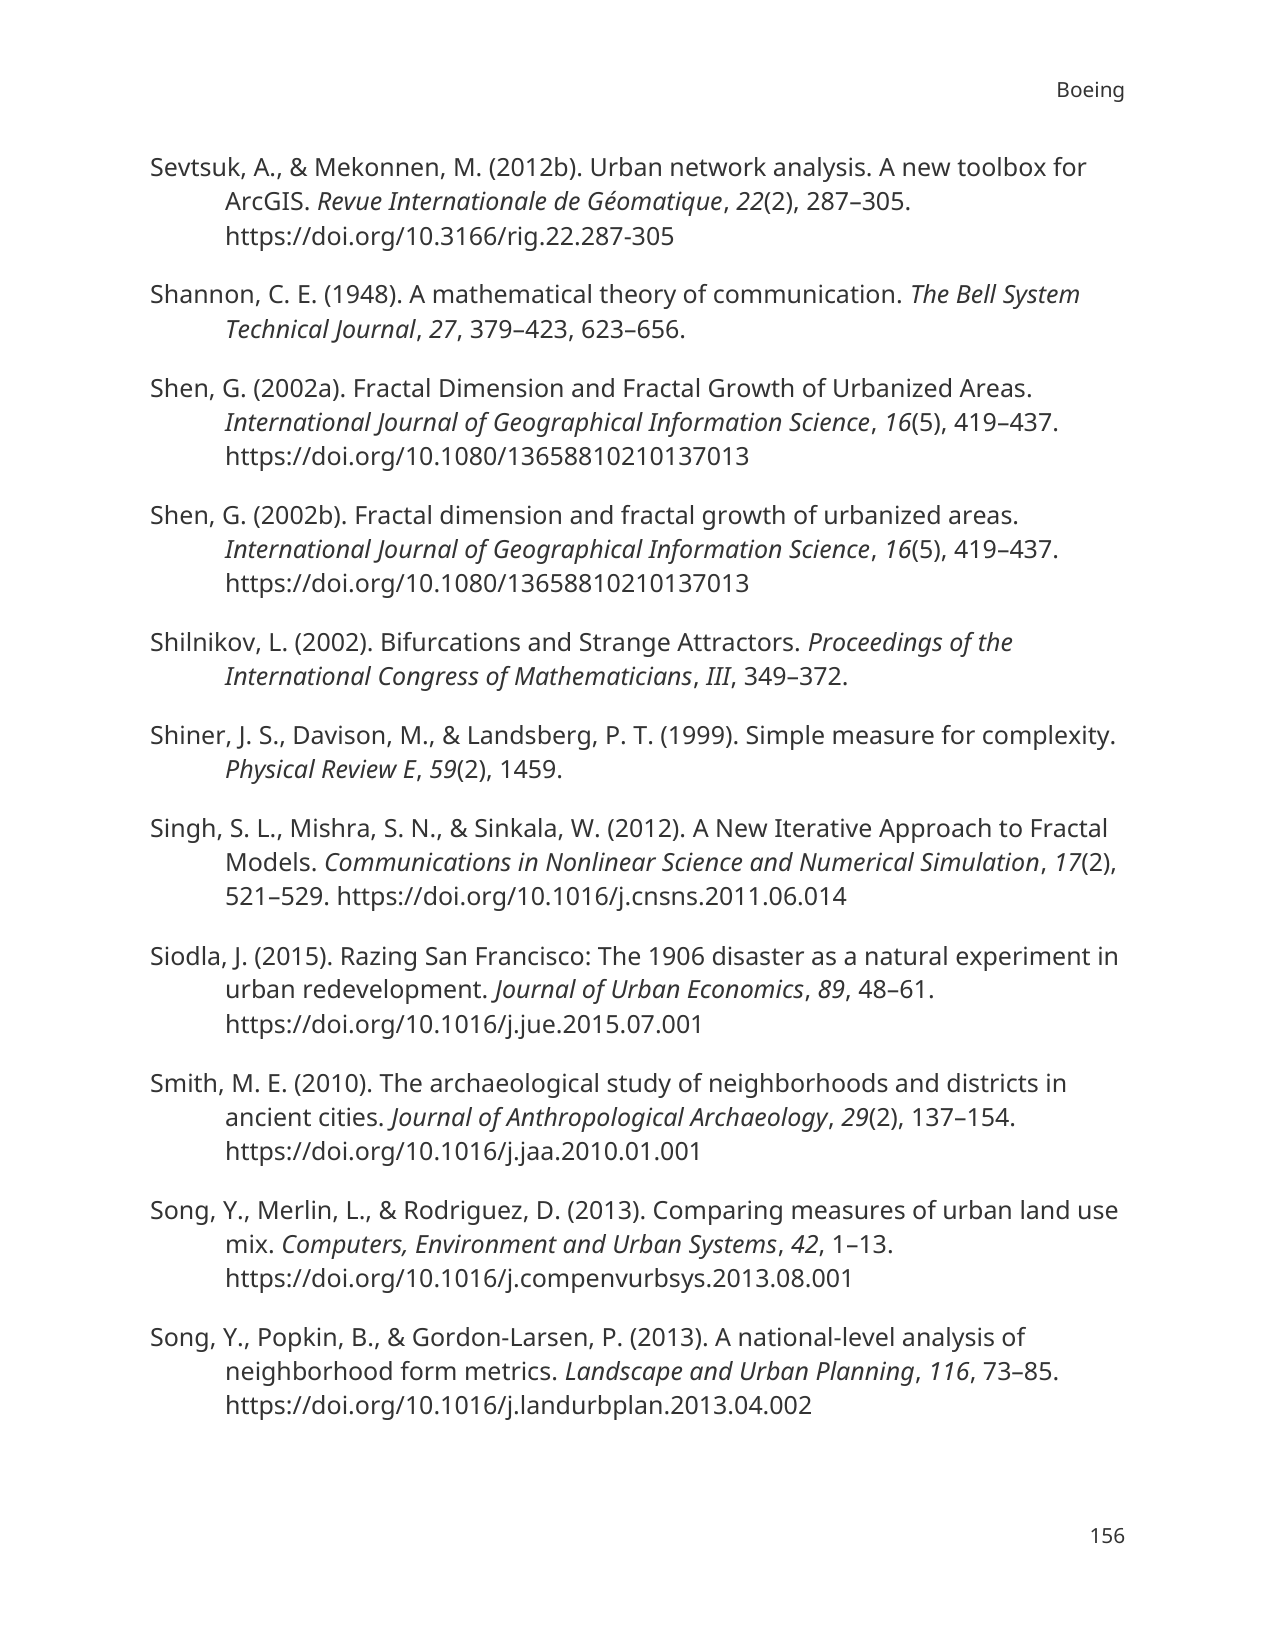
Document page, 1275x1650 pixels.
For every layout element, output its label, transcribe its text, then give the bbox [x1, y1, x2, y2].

text Shen, G. (2002a). Fractal Dimension and Fractal Growth of Urbanized Areas. International Journal of Geographical Information Science, 16(5), 419–437. https://doi.org/10.1080/13658810210137013 [150, 370, 1125, 472]
text Smith, M. E. (2010). The archaeological study of neighborhoods and districts in ancient cities. Journal of Anthropological Archaeology, 29(2), 137–154. https://doi.org/10.1016/j.jaa.2010.01.001 [150, 1065, 1125, 1167]
text Sevtsuk, A., & Mekonnen, M. (2012b). Urban network analysis. A new toolbox for ArcGIS. Revue Internationale de Géomatique, 22(2), 287–305. https://doi.org/10.3166/rig.22.287-305 [150, 150, 1125, 252]
text Shiner, J. S., Davison, M., & Landsberg, P. T. (1999). Simple measure for complexity. Physical Review E, 59(2), 1459. [150, 718, 1125, 786]
text Song, Y., Popkin, B., & Gordon-Larsen, P. (2013). A national-level analysis of neighborhood form metrics. Landscape and Urban Planning, 116, 73–85. https://doi.org/10.1016/j.landurbplan.2013.04.002 [150, 1320, 1125, 1422]
text Shilnikov, L. (2002). Bifurcations and Strange Attractors. Proceedings of the International Congress of Mathematicians, III, 349–372. [150, 625, 1125, 693]
text Shannon, C. E. (1948). A mathematical theory of communication. The Bell System Technical Journal, 27, 379–423, 623–656. [150, 277, 1125, 345]
text Singh, S. L., Mishra, S. N., & Sinkala, W. (2012). A New Iterative Approach to Fractal Models. Communications in Nonlinear Science and Numerical Simulation, 17(2), 521–529. https://doi.org/10.1016/j.cnsns.2011.06.014 [150, 811, 1125, 913]
text Shen, G. (2002b). Fractal dimension and fractal growth of urbanized areas. International Journal of Geographical Information Science, 16(5), 419–437. https://doi.org/10.1080/13658810210137013 [150, 497, 1125, 600]
text Siodla, J. (2015). Razing San Francisco: The 1906 disaster as a natural experiment in urban redevelopment. Journal of Urban Economics, 89, 48–61. https://doi.org/10.1016/j.jue.2015.07.001 [150, 938, 1125, 1040]
text Song, Y., Merlin, L., & Rodriguez, D. (2013). Comparing measures of urban land use mix. Computers, Environment and Urban Systems, 42, 1–13. https://doi.org/10.1016/j.compenvurbsys.2013.08.001 [150, 1192, 1125, 1295]
